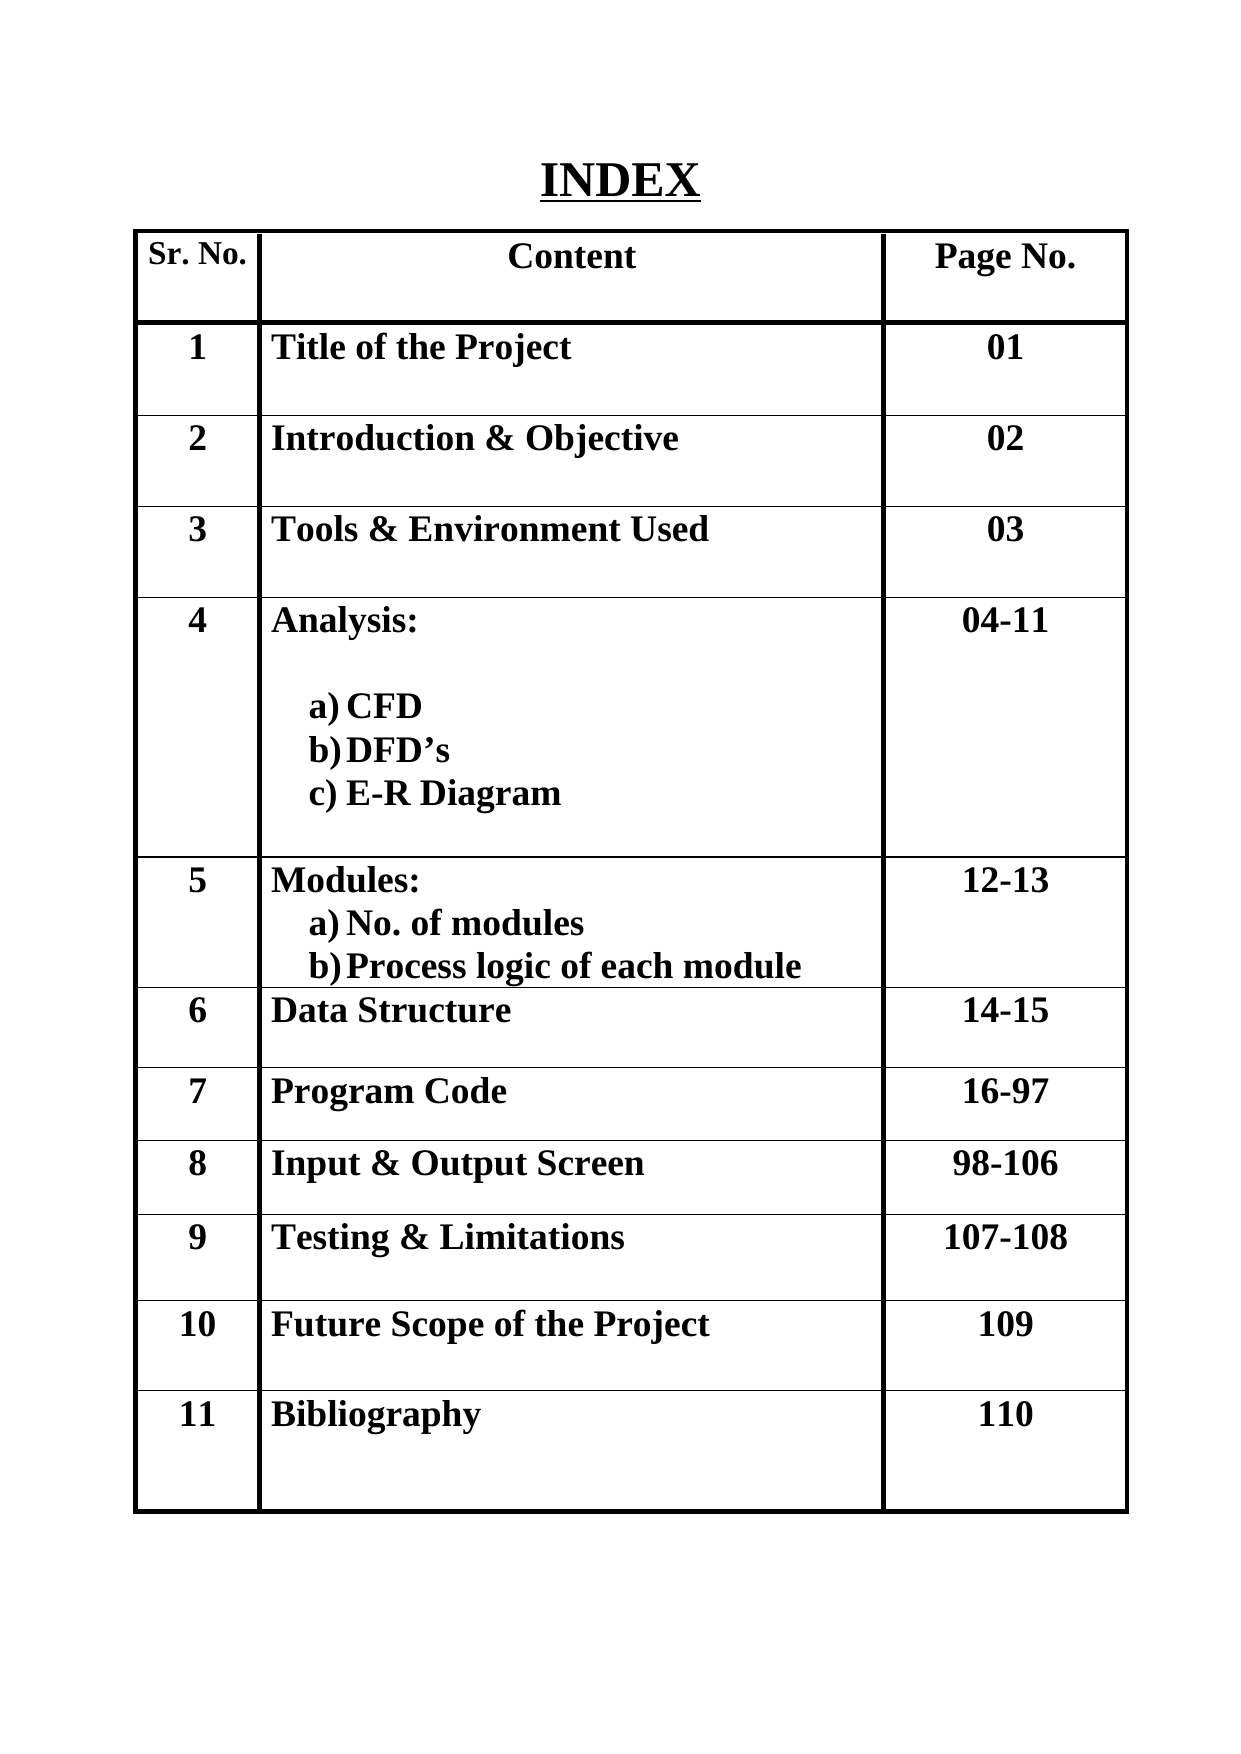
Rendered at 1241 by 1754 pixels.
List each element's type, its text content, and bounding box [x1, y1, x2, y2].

table_cell 2 [138, 416, 257, 506]
table_cell 14-15 [886, 988, 1125, 1067]
table_cell 03 [886, 507, 1125, 597]
table_cell 7 [138, 1068, 257, 1139]
table_cell 3 [138, 507, 257, 597]
table_cell 02 [886, 416, 1125, 506]
table_cell Program Code [262, 1068, 881, 1139]
table_cell Introduction & Objective [262, 416, 881, 506]
table_cell 9 [138, 1215, 257, 1300]
table_cell 11 [138, 1391, 257, 1509]
table_cell 1 [138, 325, 257, 415]
table_cell Title of the Project [262, 325, 881, 415]
table_cell 16-97 [886, 1068, 1125, 1139]
table_cell Future Scope of the Project [262, 1301, 881, 1390]
table_header Sr. No. [138, 233, 259, 320]
text INDEX [150, 150, 1090, 207]
table_cell Input & Output Screen [262, 1141, 881, 1213]
table_cell Modules: No. of modules Process logic of each module [262, 858, 881, 987]
table_cell 110 [886, 1391, 1125, 1509]
table_cell 04-11 [886, 598, 1125, 856]
table_cell Testing & Limitations [262, 1215, 881, 1300]
table_cell 01 [886, 325, 1125, 415]
table_cell 107-108 [886, 1215, 1125, 1300]
table_cell 6 [138, 988, 257, 1067]
table_cell 109 [886, 1301, 1125, 1390]
table_cell 5 [138, 858, 257, 987]
table_cell Bibliography [262, 1391, 881, 1509]
table_cell Analysis: CFD DFD’s E-R Diagram [262, 598, 881, 856]
table_header Page No. [886, 233, 1125, 320]
table_cell Tools & Environment Used [262, 507, 881, 597]
table_cell 98-106 [886, 1141, 1125, 1213]
table_header Content [262, 233, 883, 320]
table_cell 12-13 [886, 858, 1125, 987]
table_cell 8 [138, 1141, 257, 1213]
table_cell 4 [138, 598, 257, 856]
table_cell 10 [138, 1301, 257, 1390]
table_cell Data Structure [262, 988, 881, 1067]
